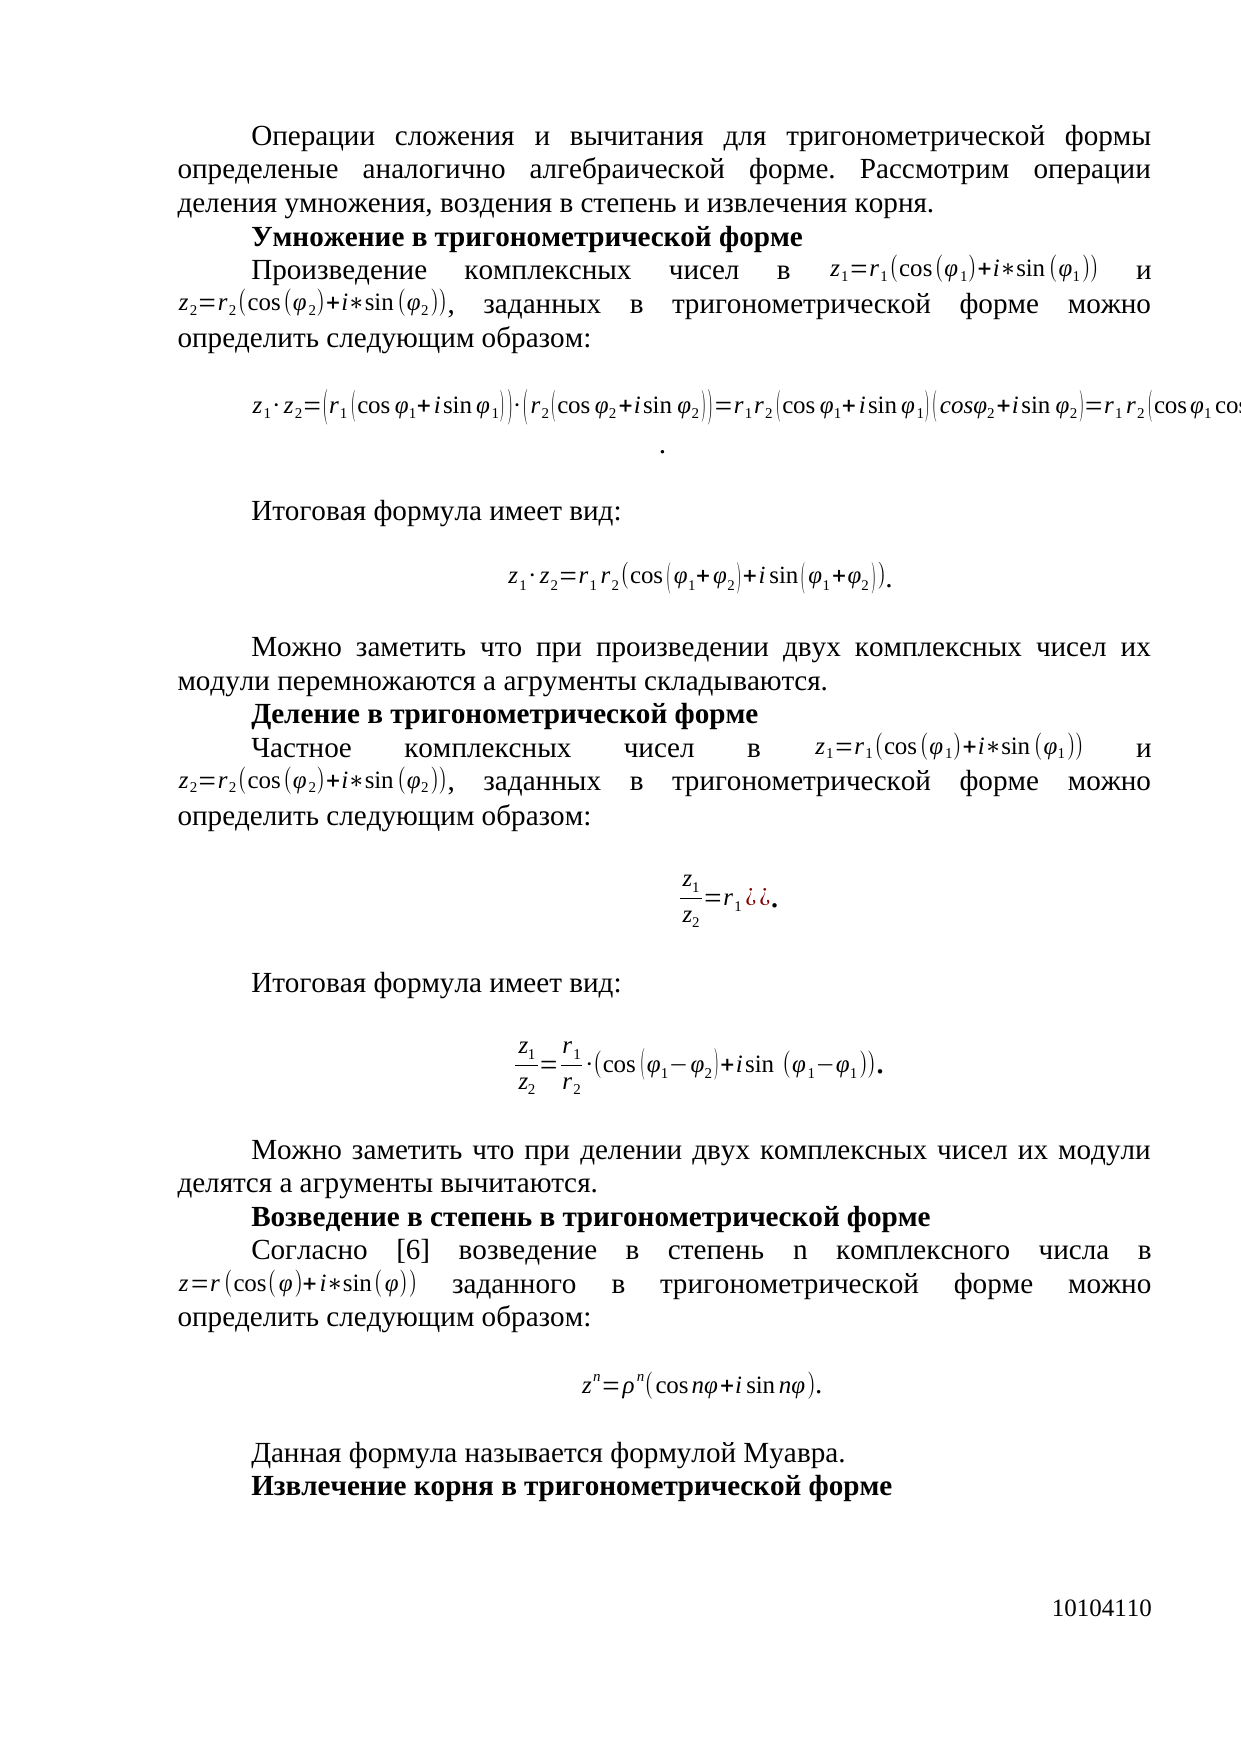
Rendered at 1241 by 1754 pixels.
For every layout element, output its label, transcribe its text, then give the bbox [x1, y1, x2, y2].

text Операции сложения и вычитания для тригонометрической формы определеные аналогично алгебраической форме. Рассмотрим операции деления умножения, воздения в степень и извлечения корня. [177, 118, 1152, 219]
text . [177, 560, 1152, 596]
text . [177, 1032, 1152, 1098]
text . [236, 865, 1152, 931]
text Итоговая формула имеет вид: [177, 493, 1152, 526]
text Согласно [6] возведение в степень n комплексного числа в заданного в тригонометрической форме можно определить следующим образом: [177, 1232, 1152, 1333]
text Возведение в степень в тригонометрической форме [177, 1199, 1152, 1232]
text Итоговая формула имеет вид: [177, 965, 1152, 998]
text Деление в тригонометрической форме [177, 696, 1152, 730]
text . [177, 387, 1152, 459]
text Данная формула называется формулой Муавра. [177, 1435, 1152, 1468]
text Можно заметить что при произведении двух комплексных чисел их модули перемножаются а агрументы складываются. [177, 629, 1152, 696]
text Произведение комплексных чисел в и, заданных в тригонометрической форме можно определить следующим образом: [177, 252, 1152, 354]
text Умножение в тригонометрической форме [177, 219, 1152, 252]
text Извлечение корня в тригонометрической форме [177, 1468, 1152, 1502]
text Частное комплексных чисел в и, заданных в тригонометрической форме можно определить следующим образом: [177, 730, 1152, 831]
text Можно заметить что при делении двух комплексных чисел их модули делятся а агрументы вычитаются. [177, 1132, 1152, 1199]
text . [177, 1367, 1152, 1401]
